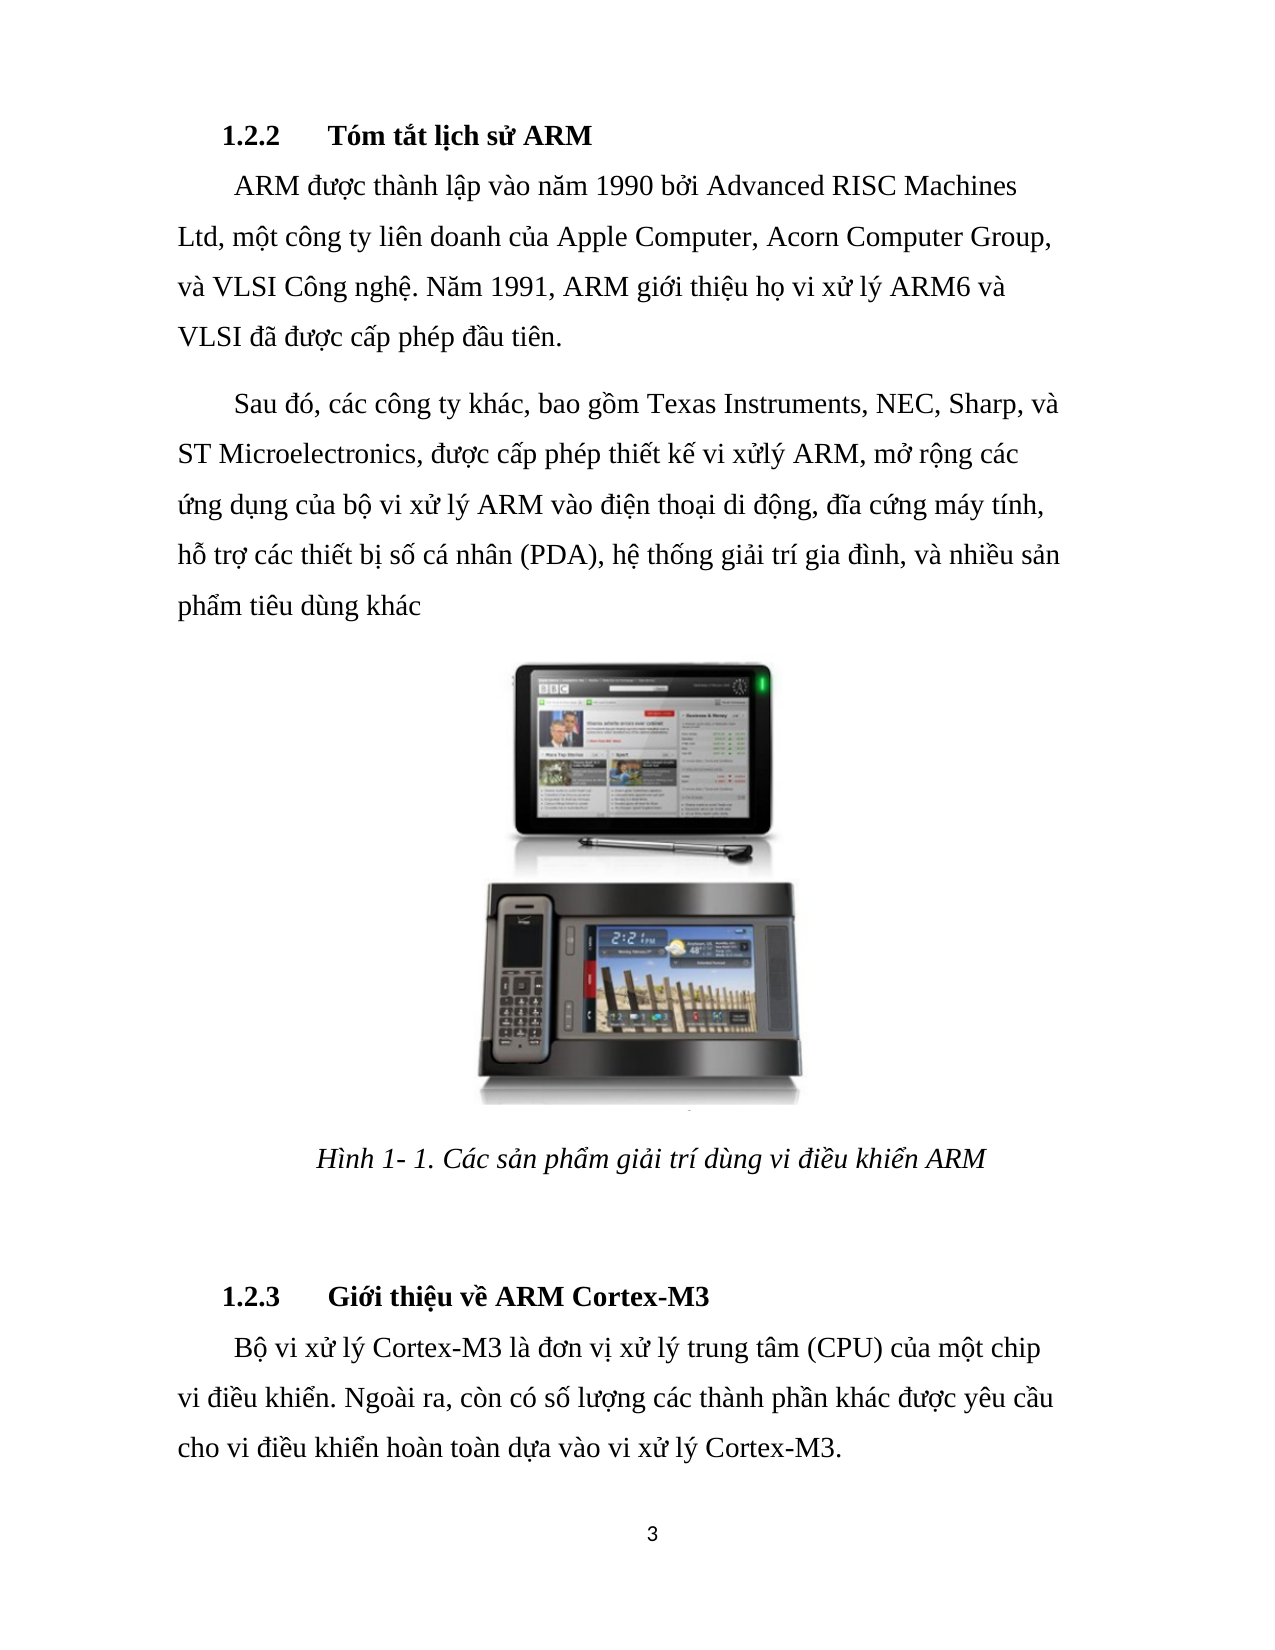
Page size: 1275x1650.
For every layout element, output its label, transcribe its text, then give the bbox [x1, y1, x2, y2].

text Bộ vi xử lý Cortex-M3 là đơn vị xử lý trung tâm (CPU) của một chip vi điều khiển. Ngoài ra, còn có số lượng các thành phần khác được yêu cầu cho vi điều khiển hoàn toàn dựa vào vi xử lý Cortex-M3. [177, 1330, 1068, 1464]
subtitle Giới thiệu về ARM Cortex-M3 [222, 1279, 1068, 1313]
text Hình 1- 1. Các sản phẩm giải trí dùng vi điều khiển ARM [177, 1141, 1127, 1175]
text ARM được thành lập vào năm 1990 bởi Advanced RISC Machines Ltd, một công ty liên doanh của Apple Computer, Acorn Computer Group, và VLSI Công nghệ. Năm 1991, ARM giới thiệu họ vi xử lý ARM6 và VLSI đã được cấp phép đầu tiên. [177, 168, 1068, 353]
picture [446, 654, 858, 1111]
subtitle Tóm tắt lịch sử ARM [222, 118, 1068, 152]
text Sau đó, các công ty khác, bao gồm Texas Instruments, NEC, Sharp, và ST Microelectronics, được cấp phép thiết kế vi xửlý ARM, mở rộng các ứng dụng của bộ vi xử lý ARM vào điện thoại di động, đĩa cứng máy tính, hỗ trợ các thiết bị số cá nhân (PDA), hệ thống giải trí gia đình, và nhiều sản phẩm tiêu dùng khác [177, 386, 1068, 621]
